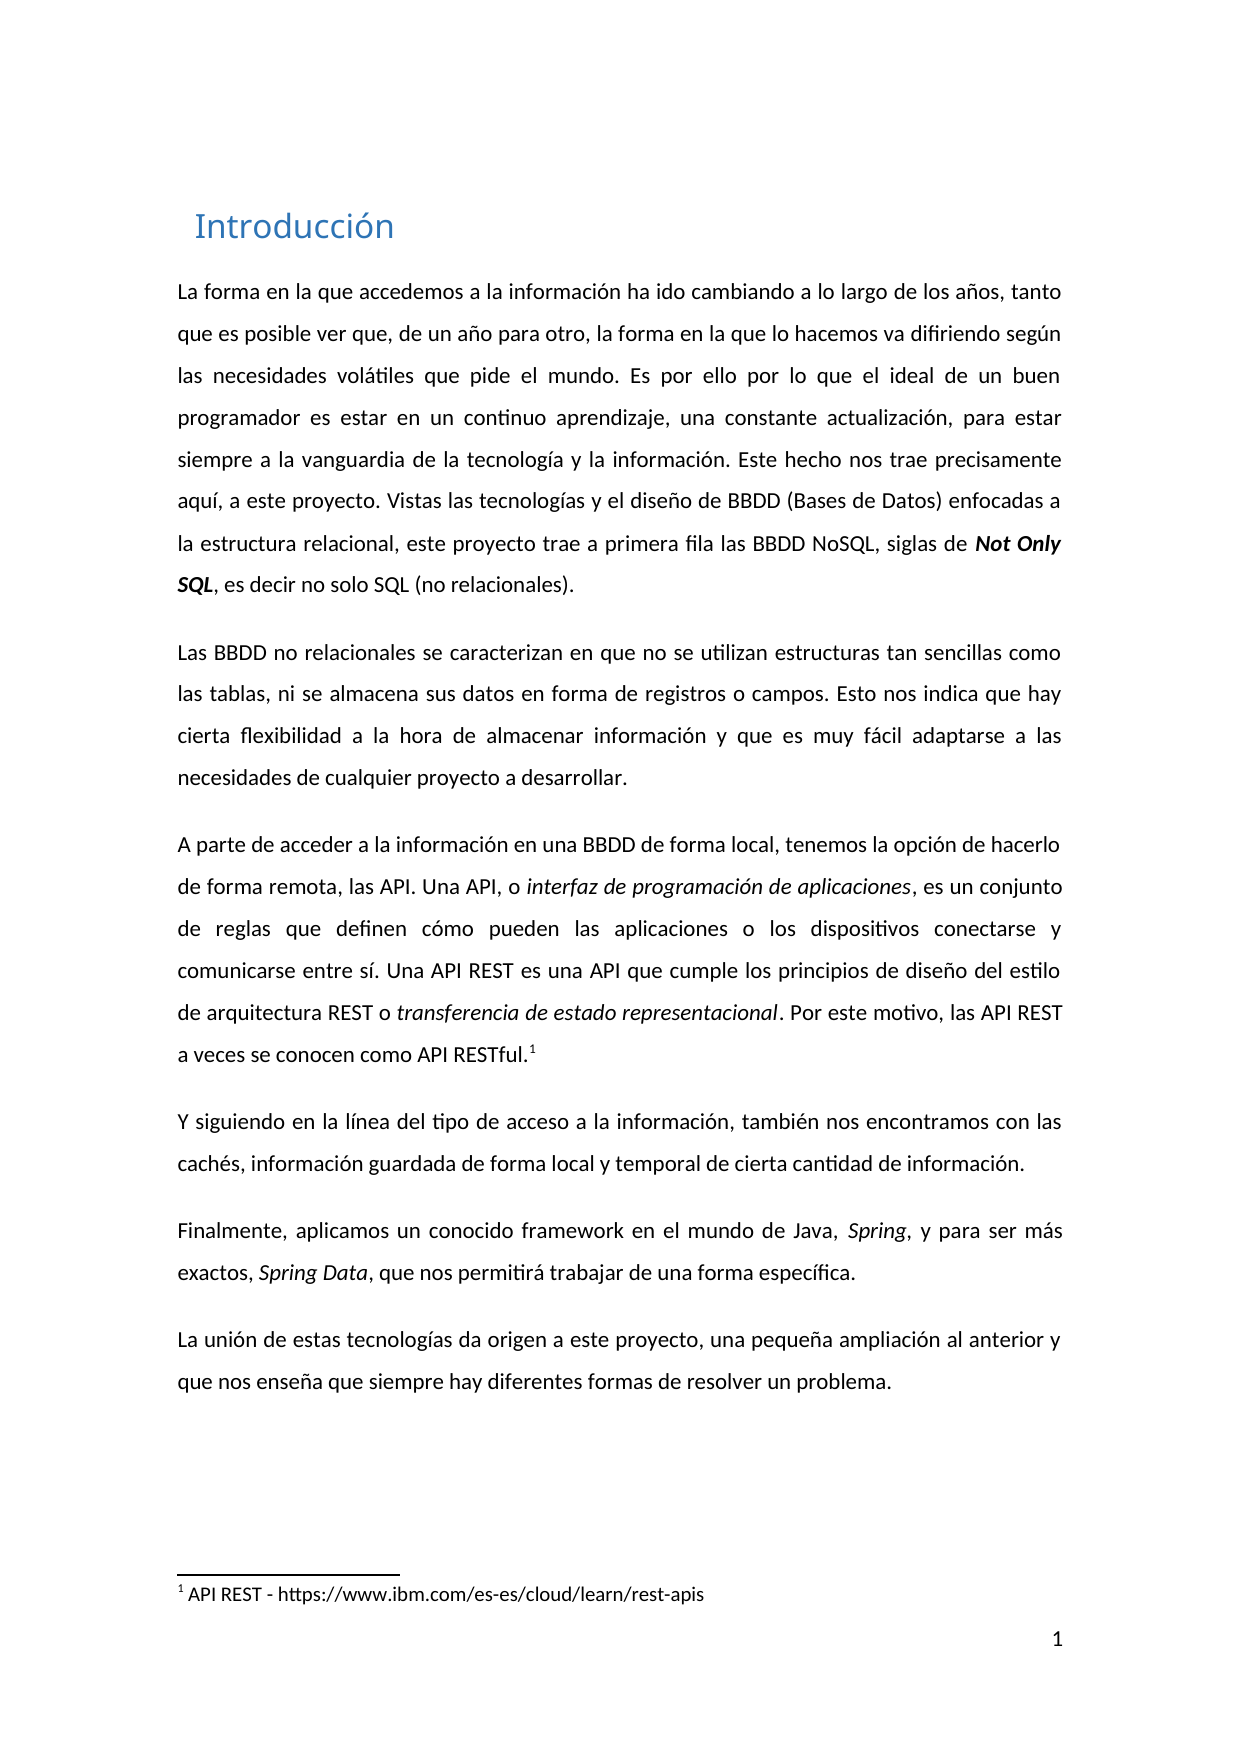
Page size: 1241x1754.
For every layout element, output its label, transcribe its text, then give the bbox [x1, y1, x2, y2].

subtitle Introducción [177, 203, 1063, 248]
text La unión de estas tecnologías da origen a este proyecto, una pequeña ampliación al anterior y que nos enseña que siempre hay diferentes formas de resolver un problema. [177, 1325, 1063, 1395]
text A parte de acceder a la información en una BBDD de forma local, tenemos la opción de hacerlo de forma remota, las API. Una API, o interfaz de programación de aplicaciones, es un conjunto de reglas que definen cómo pueden las aplicaciones o los dispositivos conectarse y comunicarse entre sí. Una API REST es una API que cumple los principios de diseño del estilo de arquitectura REST o transferencia de estado representacional. Por este motivo, las API REST a veces se conocen como API RESTful. [177, 831, 1063, 1068]
text La forma en la que accedemos a la información ha ido cambiando a lo largo de los años, tanto que es posible ver que, de un año para otro, la forma en la que lo hacemos va difiriendo según las necesidades volátiles que pide el mundo. Es por ello por lo que el ideal de un buen programador es estar en un continuo aprendizaje, una constante actualización, para estar siempre a la vanguardia de la tecnología y la información. Este hecho nos trae precisamente aquí, a este proyecto. Vistas las tecnologías y el diseño de BBDD (Bases de Datos) enfocadas a la estructura relacional, este proyecto trae a primera fila las BBDD NoSQL, siglas de Not Only SQL, es decir no solo SQL (no relacionales). [177, 277, 1063, 599]
text Finalmente, aplicamos un conocido framework en el mundo de Java, Spring, y para ser más exactos, Spring Data, que nos permitirá trabajar de una forma específica. [177, 1216, 1063, 1286]
text Y siguiendo en la línea del tipo de acceso a la información, también nos encontramos con las cachés, información guardada de forma local y temporal de cierta cantidad de información. [177, 1107, 1063, 1177]
text Las BBDD no relacionales se caracterizan en que no se utilizan estructuras tan sencillas como las tablas, ni se almacena sus datos en forma de registros o campos. Esto nos indica que hay cierta flexibilidad a la hora de almacenar información y que es muy fácil adaptarse a las necesidades de cualquier proyecto a desarrollar. [177, 638, 1063, 792]
